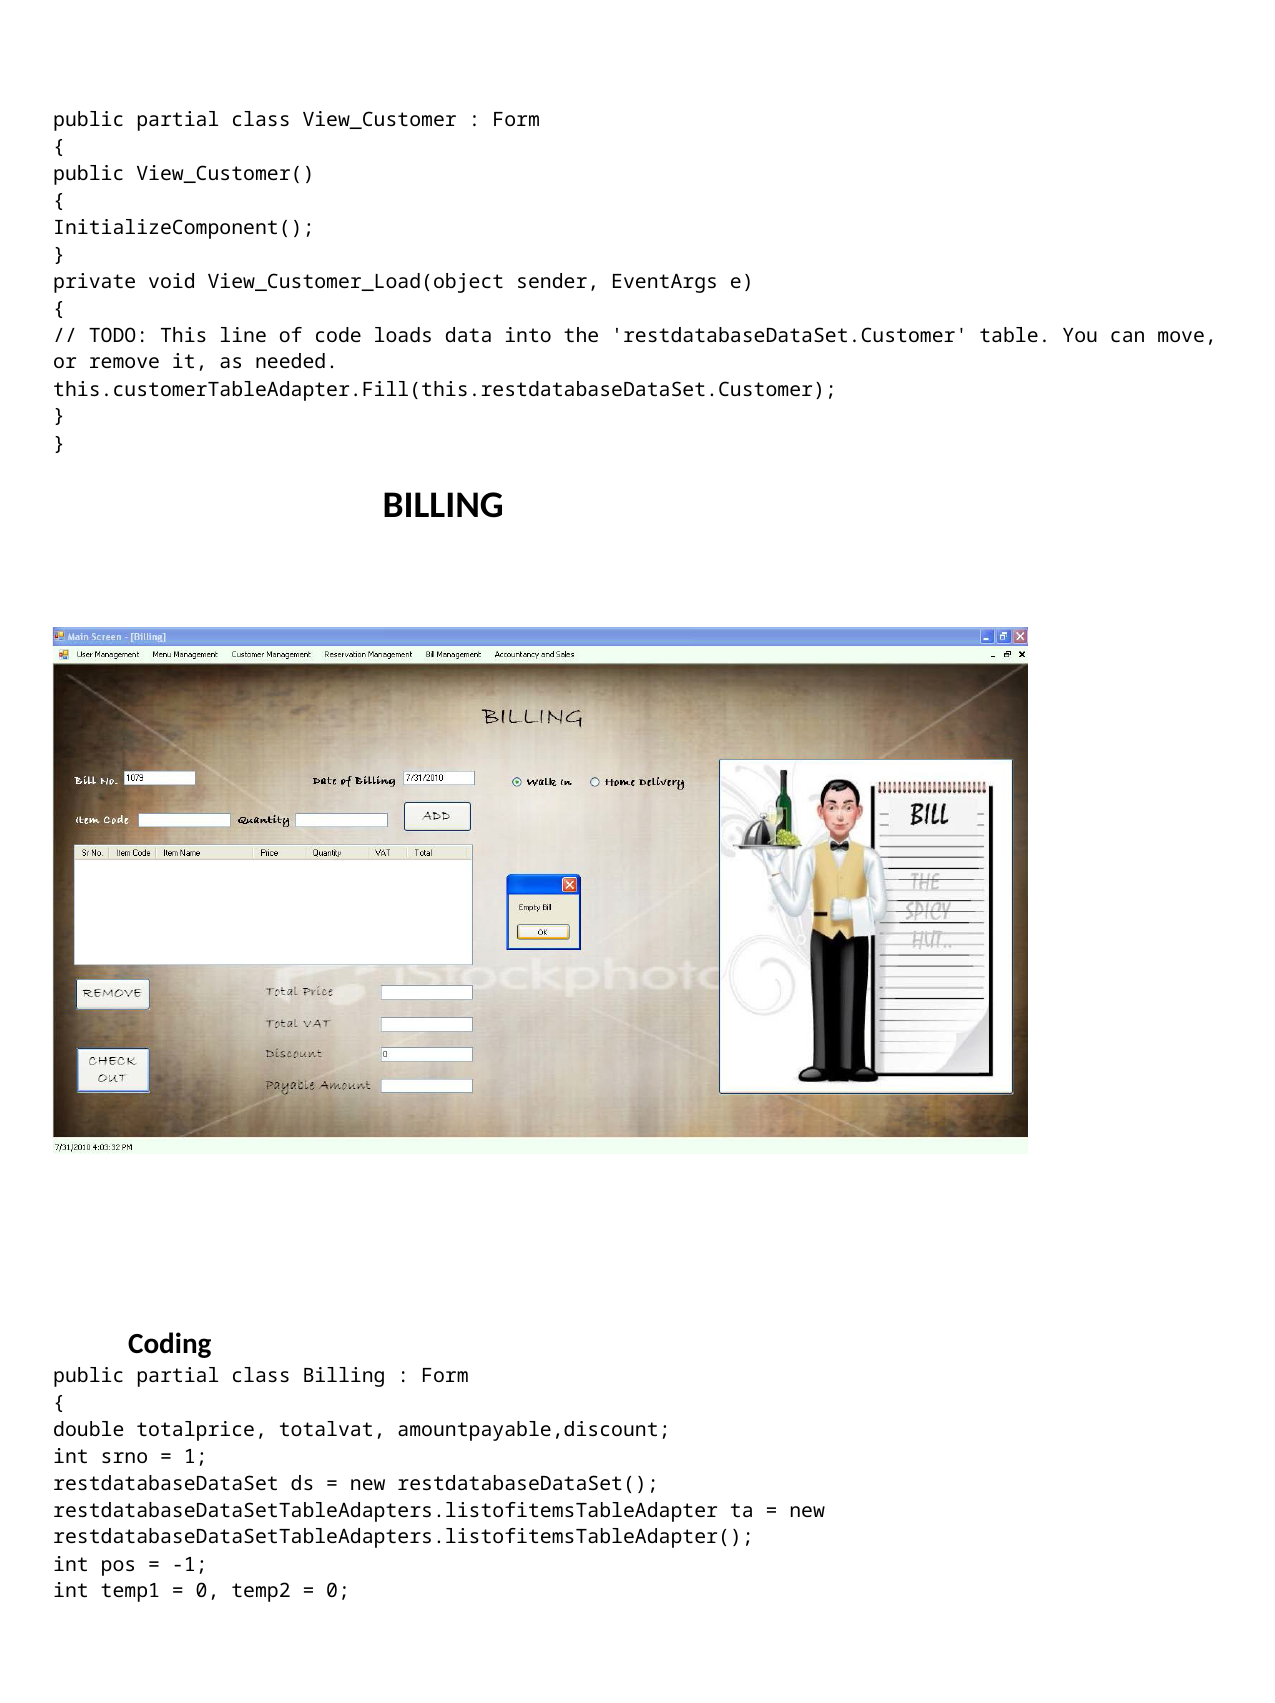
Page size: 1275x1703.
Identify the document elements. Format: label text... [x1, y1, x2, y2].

text this.customerTableAdapter.Fill(this.restdatabaseDataSet.Customer); [53, 375, 1225, 402]
text public View_Customer() [53, 159, 1225, 186]
text BILLING [53, 481, 1225, 526]
text int temp1 = 0, temp2 = 0; [53, 1577, 1225, 1604]
text { [53, 294, 1225, 321]
text { [53, 1388, 1225, 1415]
text } [53, 240, 1225, 267]
text } [53, 429, 1225, 456]
text public partial class Billing : Form [53, 1361, 1225, 1388]
text Coding [53, 1325, 1225, 1361]
text restdatabaseDataSet ds = new restdatabaseDataSet(); [53, 1469, 1225, 1496]
text { [53, 186, 1225, 213]
text private void View_Customer_Load(object sender, EventArgs e) [53, 267, 1225, 294]
text int srno = 1; [53, 1442, 1225, 1469]
text // TODO: This line of code loads data into the 'restdatabaseDataSet.Customer' table. You can move, or remove it, as needed. [53, 321, 1225, 375]
text InitializeComponent(); [53, 213, 1225, 240]
text double totalprice, totalvat, amountpayable,discount; [53, 1415, 1225, 1442]
text { [53, 132, 1225, 159]
text } [53, 402, 1225, 429]
text restdatabaseDataSetTableAdapters.listofitemsTableAdapter ta = new restdatabaseDataSetTableAdapters.listofitemsTableAdapter(); [53, 1496, 1225, 1550]
text int pos = -1; [53, 1550, 1225, 1577]
text public partial class View_Customer : Form [53, 105, 1225, 132]
